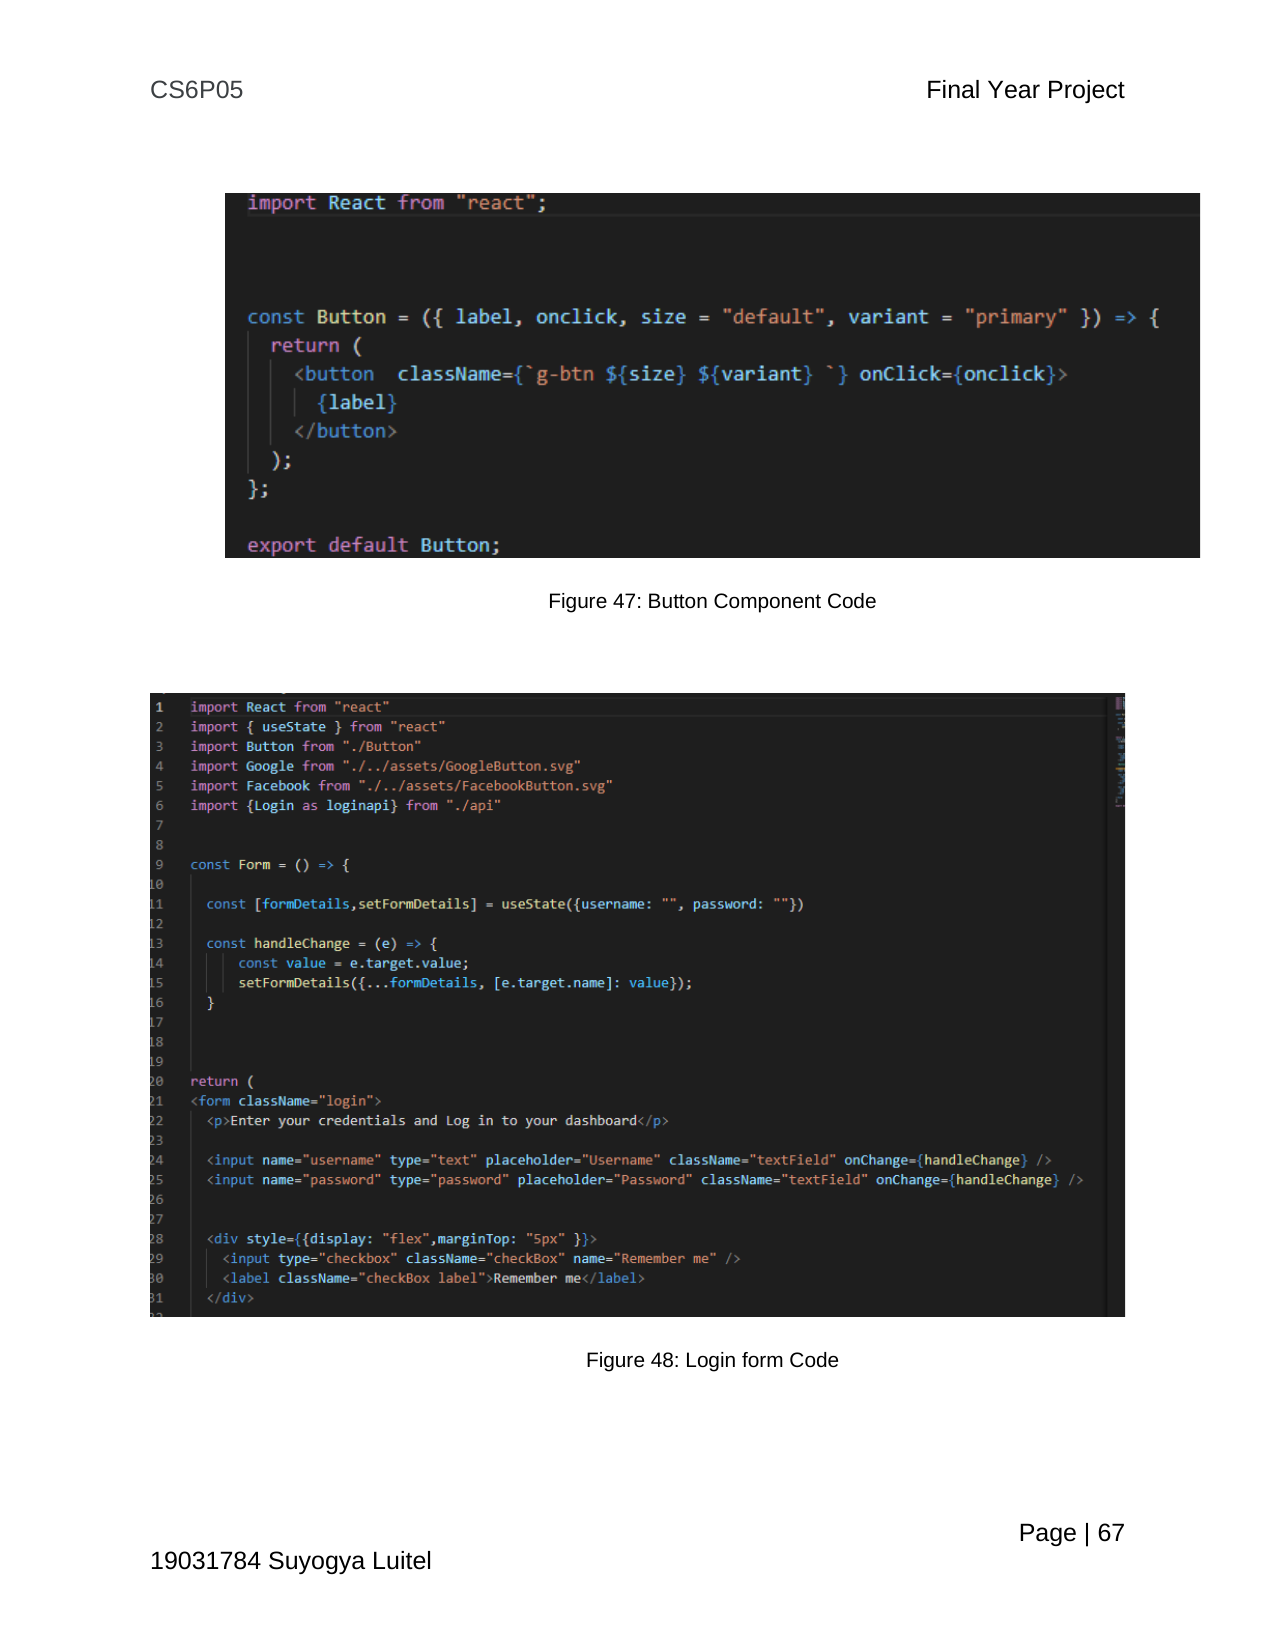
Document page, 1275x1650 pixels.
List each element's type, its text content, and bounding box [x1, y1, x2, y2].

picture [150, 693, 1125, 1317]
picture [225, 193, 1200, 558]
